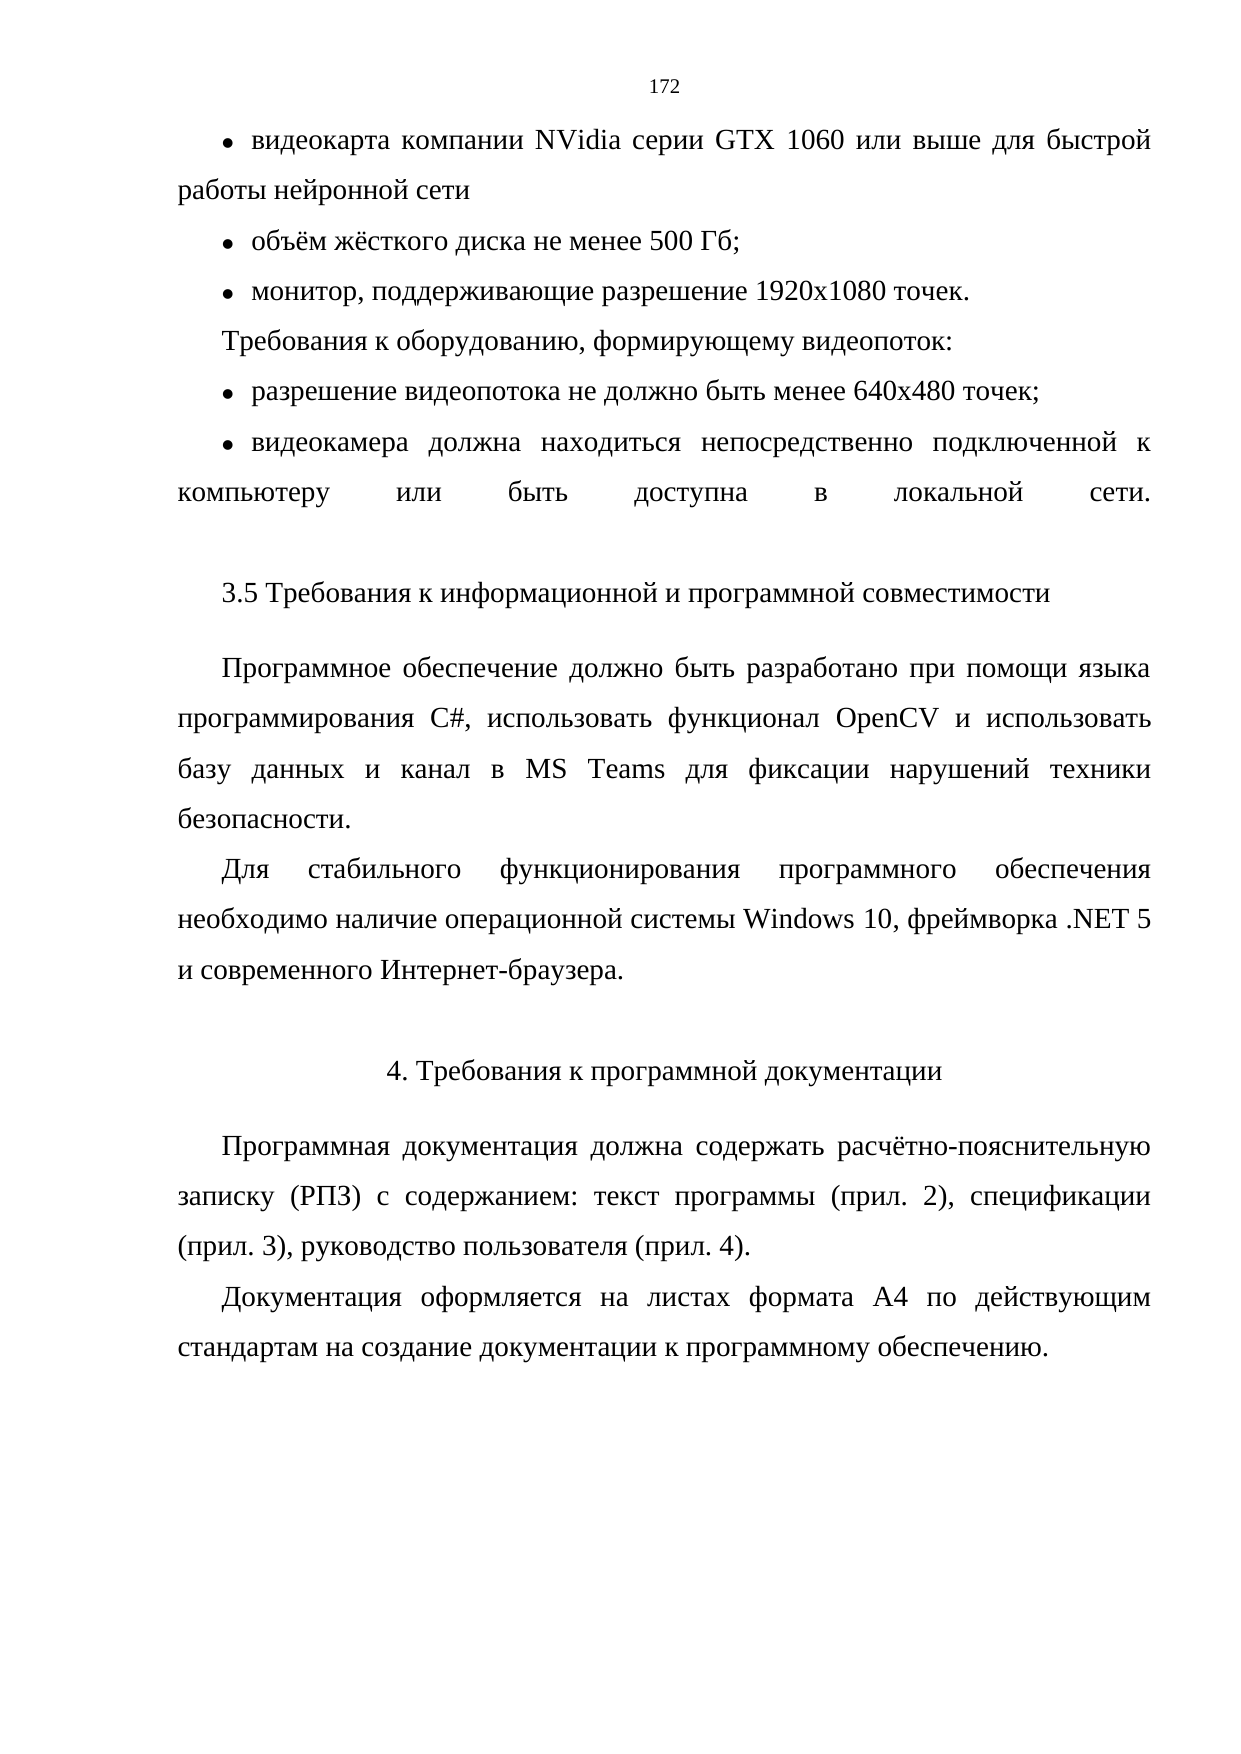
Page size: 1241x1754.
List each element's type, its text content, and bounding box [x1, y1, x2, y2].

text Программное обеспечение должно быть разработано при помощи языка программирования C#, использовать функционал OpenCV и использовать базу данных и канал в MS Teams для фиксации нарушений техники безопасности. [177, 650, 1152, 834]
text видеокарта компании NVidia серии GTX 1060 или выше для быстрой работы нейронной сети [177, 122, 1152, 206]
text Программная документация должна содержать расчётно-пояснительную записку (РПЗ) с содержанием: текст программы (прил. 2), спецификации (прил. 3), руководство пользователя (прил. 4). [177, 1128, 1152, 1262]
text разрешение видеопотока не должно быть менее 640x480 точек; [177, 373, 1152, 407]
text Документация оформляется на листах формата А4 по действующим стандартам на создание документации к программному обеспечению. [177, 1279, 1152, 1363]
text 4. Требования к программной документации [177, 1053, 1152, 1086]
text монитор, поддерживающие разрешение 1920х1080 точек. [177, 273, 1152, 306]
text 3.5 Требования к информационной и программной совместимости [177, 575, 1152, 608]
text Для стабильного функционирования программного обеспечения необходимо наличие операционной системы Windows 10, фреймворка .NET 5 и современного Интернет-браузера. [177, 851, 1152, 986]
text видеокамера должна находиться непосредственно подключенной к компьютеру или быть доступна в локальной сети. [177, 424, 1152, 558]
text объём жёсткого диска не менее 500 Гб; [177, 223, 1152, 256]
text Требования к оборудованию, формирующему видеопоток: [177, 323, 1152, 357]
